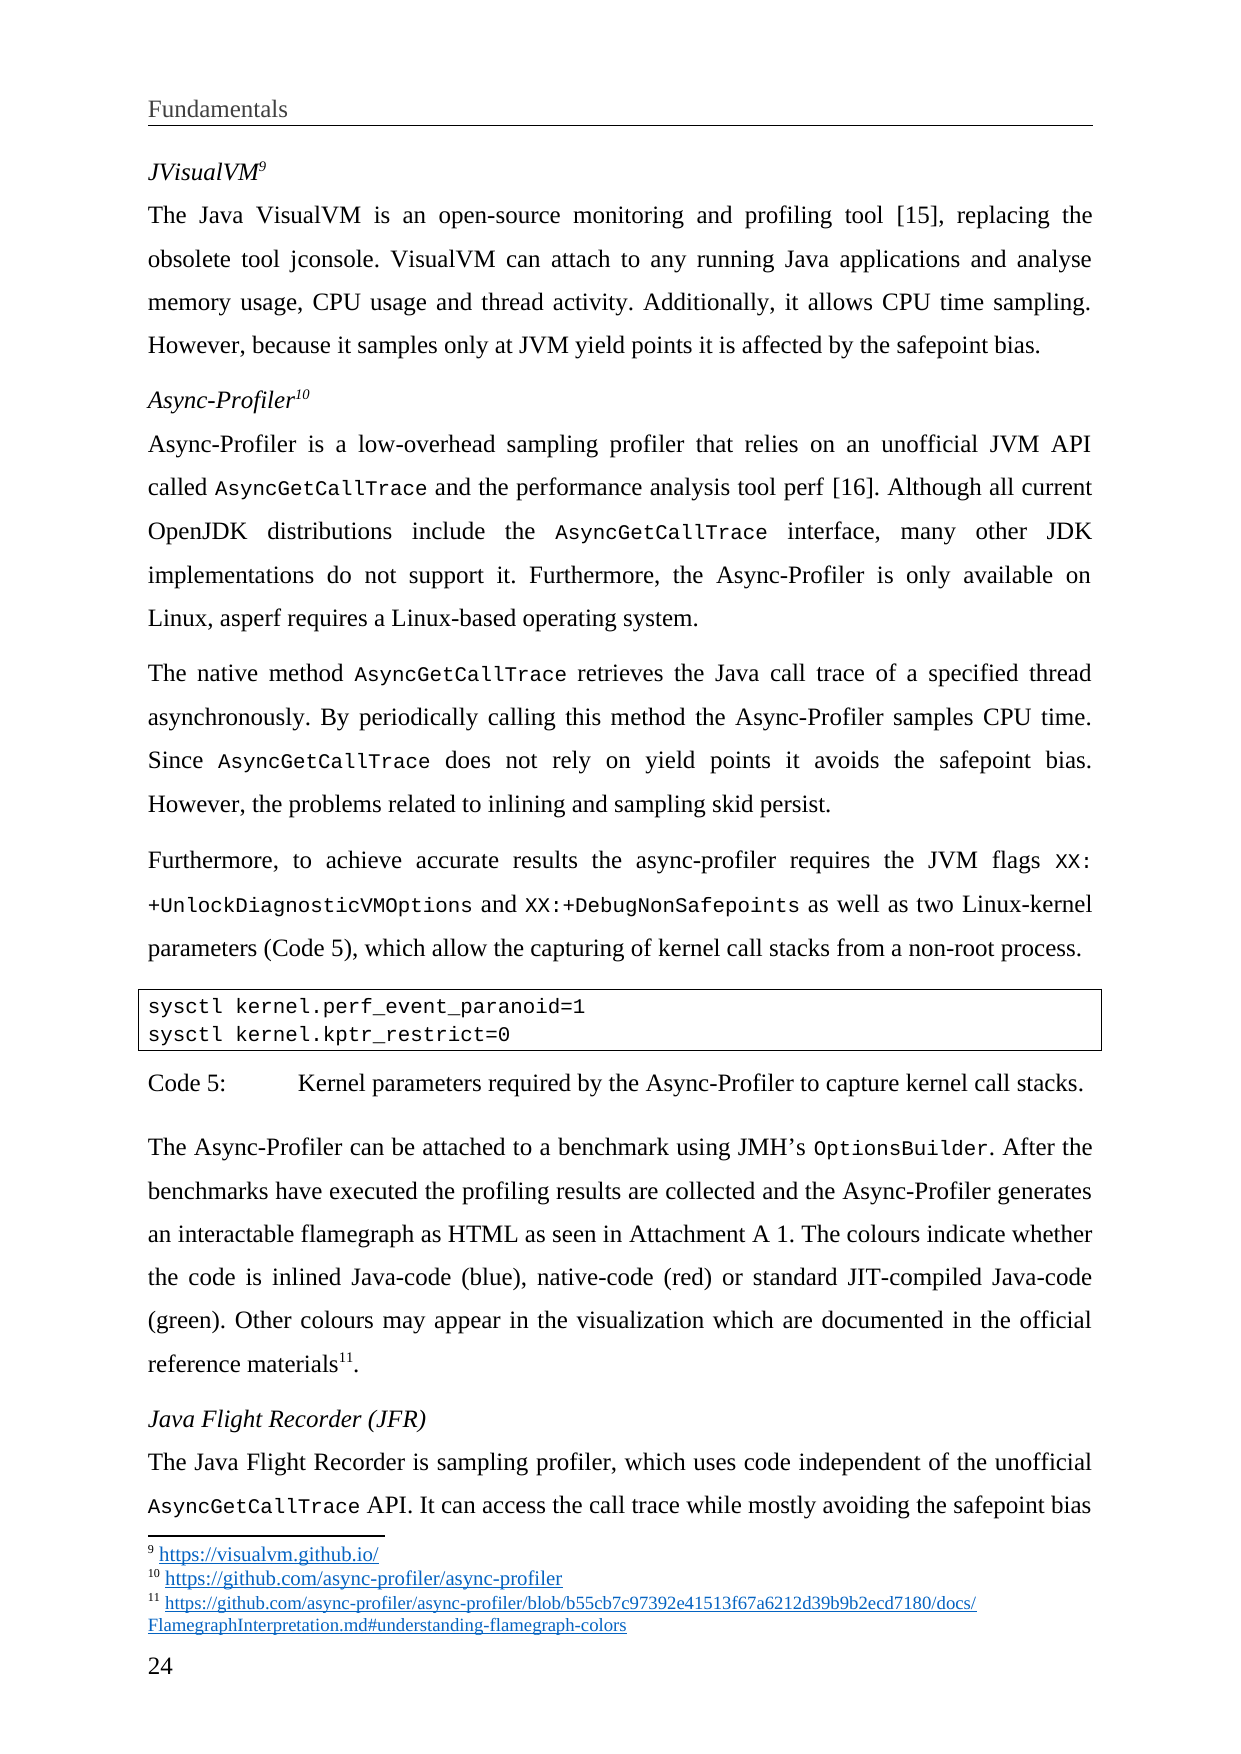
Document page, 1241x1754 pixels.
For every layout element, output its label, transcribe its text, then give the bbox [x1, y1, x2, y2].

text Async-Profiler is a low-overhead sampling profiler that relies on an unofficial JVM API called AsyncGetCallTrace and the performance analysis tool perf [16]. Although all current OpenJDK distributions include the AsyncGetCallTrace interface, many other JDK implementations do not support it. Furthermore, the Async-Profiler is only available on Linux, asperf requires a Linux-based operating system. [148, 429, 1093, 632]
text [148, 1447, 1093, 1520]
text The Java VisualVM is an open-source monitoring and profiling tool [15], replacing the obsolete tool jconsole. VisualVM can attach to any running Java applications and analyse memory usage, CPU usage and thread activity. Additionally, it allows CPU time sampling. However, because it samples only at JVM yield points it is affected by the safepoint bias. [148, 201, 1093, 359]
text The Async-Profiler can be attached to a benchmark using JMH’s OptionsBuilder. After the benchmarks have executed the profiling results are collected and the Async-Profiler generates an interactable flamegraph as HTML as seen in Attachment A 1. The colours indicate whether the code is inlined Java-code (blue), native-code (red) or standard JIT-compiled Java-code (green). Other colours may appear in the visualization which are documented in the official reference materials. [148, 1132, 1093, 1377]
text The native method AsyncGetCallTrace retrieves the Java call trace of a specified thread asynchronously. By periodically calling this method the Async-Profiler samples CPU time. Since AsyncGetCallTrace does not rely on yield points it avoids the safepoint bias. However, the problems related to inlining and sampling skid persist. [148, 658, 1093, 818]
subtitle Java Flight Recorder (JFR) [148, 1404, 1093, 1433]
subtitle JVisualVM [148, 157, 1093, 186]
list sysctl kernel.perf_event_paranoid=1 [139, 990, 1101, 1017]
subtitle Async-Profiler [148, 386, 1093, 414]
list sysctl kernel.kptr_restrict=0 [139, 1017, 1101, 1050]
text Code 5: Kernel parameters required by the Async-Profiler to capture kernel call stacks. [148, 1068, 1093, 1097]
text Furthermore, to achieve accurate results the async-profiler requires the JVM flags XX:+UnlockDiagnosticVMOptions and XX:+DebugNonSafepoints as well as two Linux-kernel parameters (Code 5), which allow the capturing of kernel call stacks from a non-root process. [148, 845, 1093, 962]
